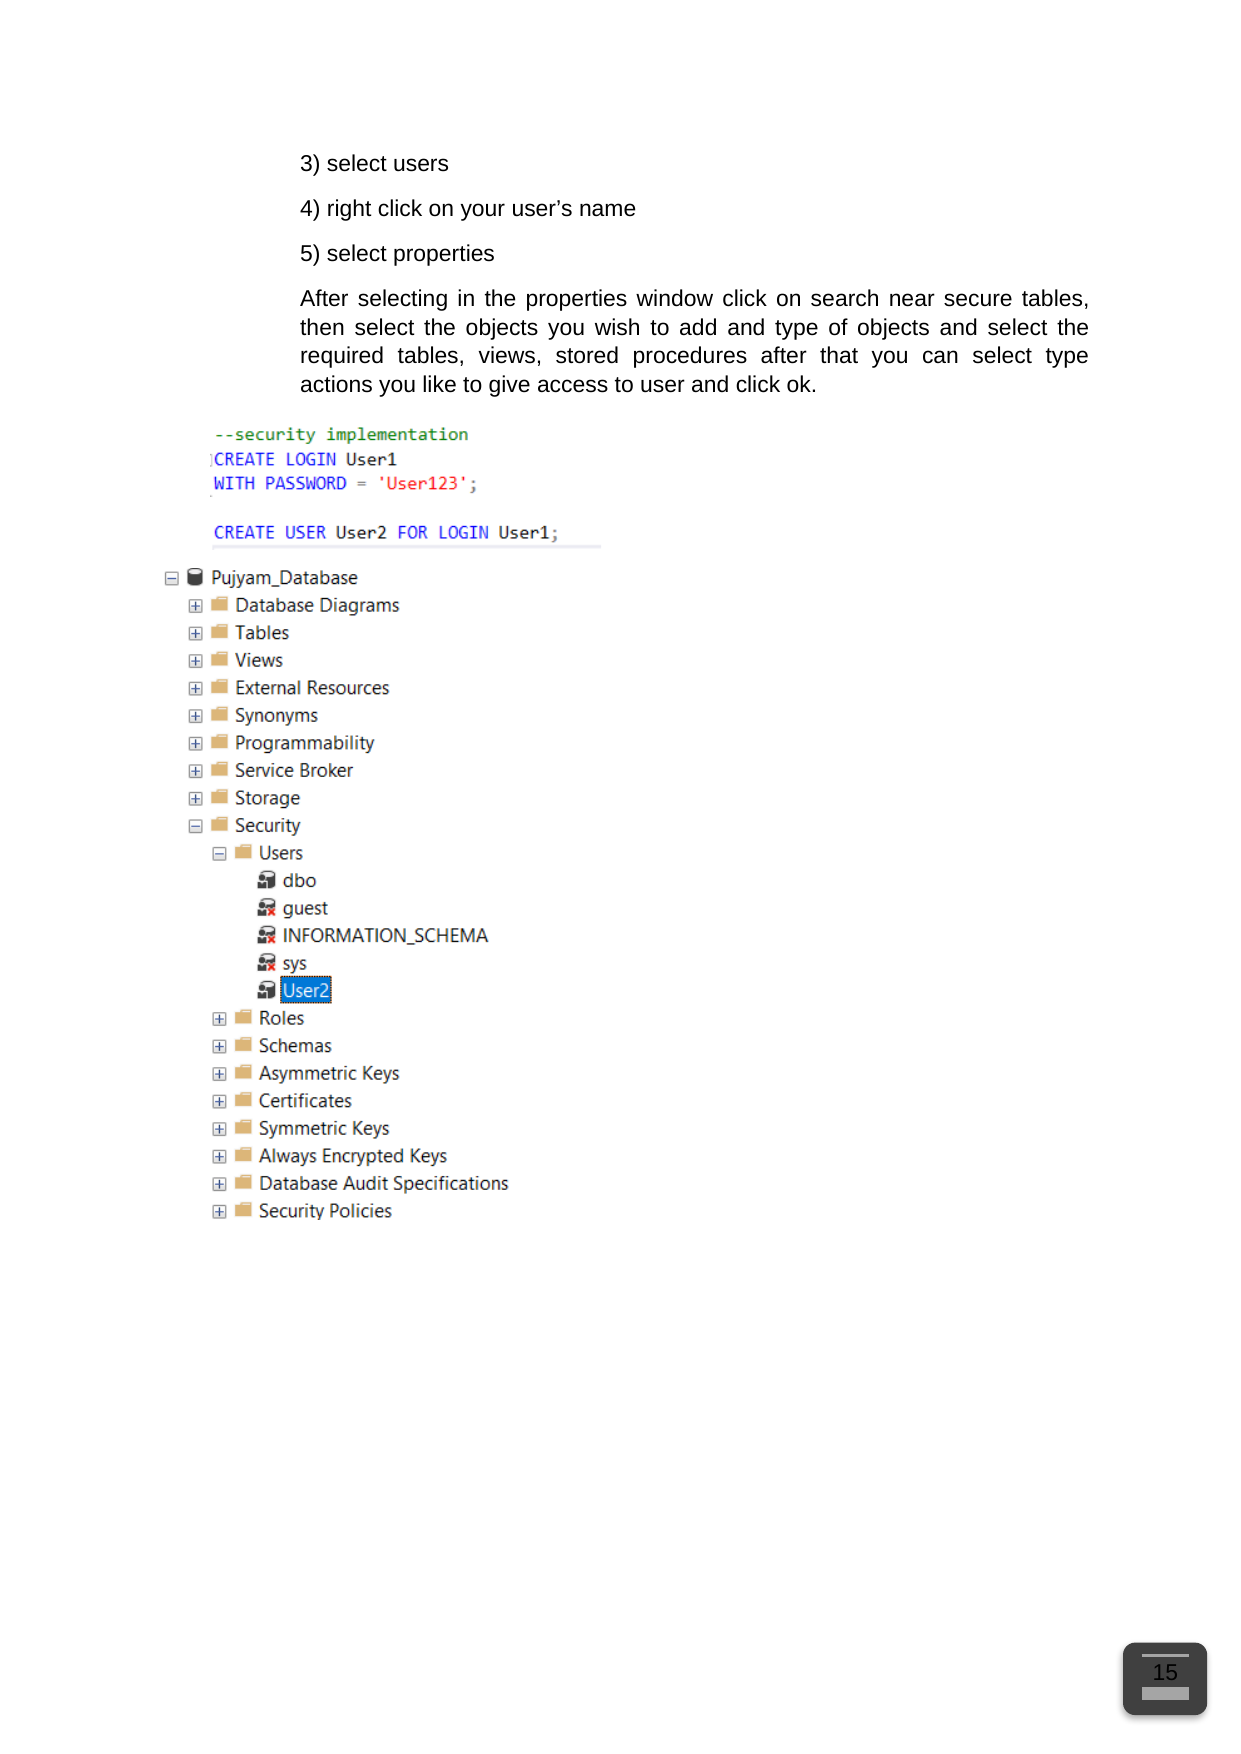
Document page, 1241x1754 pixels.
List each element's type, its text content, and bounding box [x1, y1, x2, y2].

picture [210, 415, 602, 550]
text 5) select properties [300, 240, 1090, 267]
text After selecting in the properties window click on search near secure tables, then select the objects you wish to add and type of objects and select the required tables, views, stored procedures after that you can select type actions you like to give access to user and click ok. [300, 285, 1090, 397]
picture [150, 568, 515, 1220]
text 4) right click on your user’s name [300, 195, 1090, 221]
text 3) select users [300, 150, 1090, 176]
